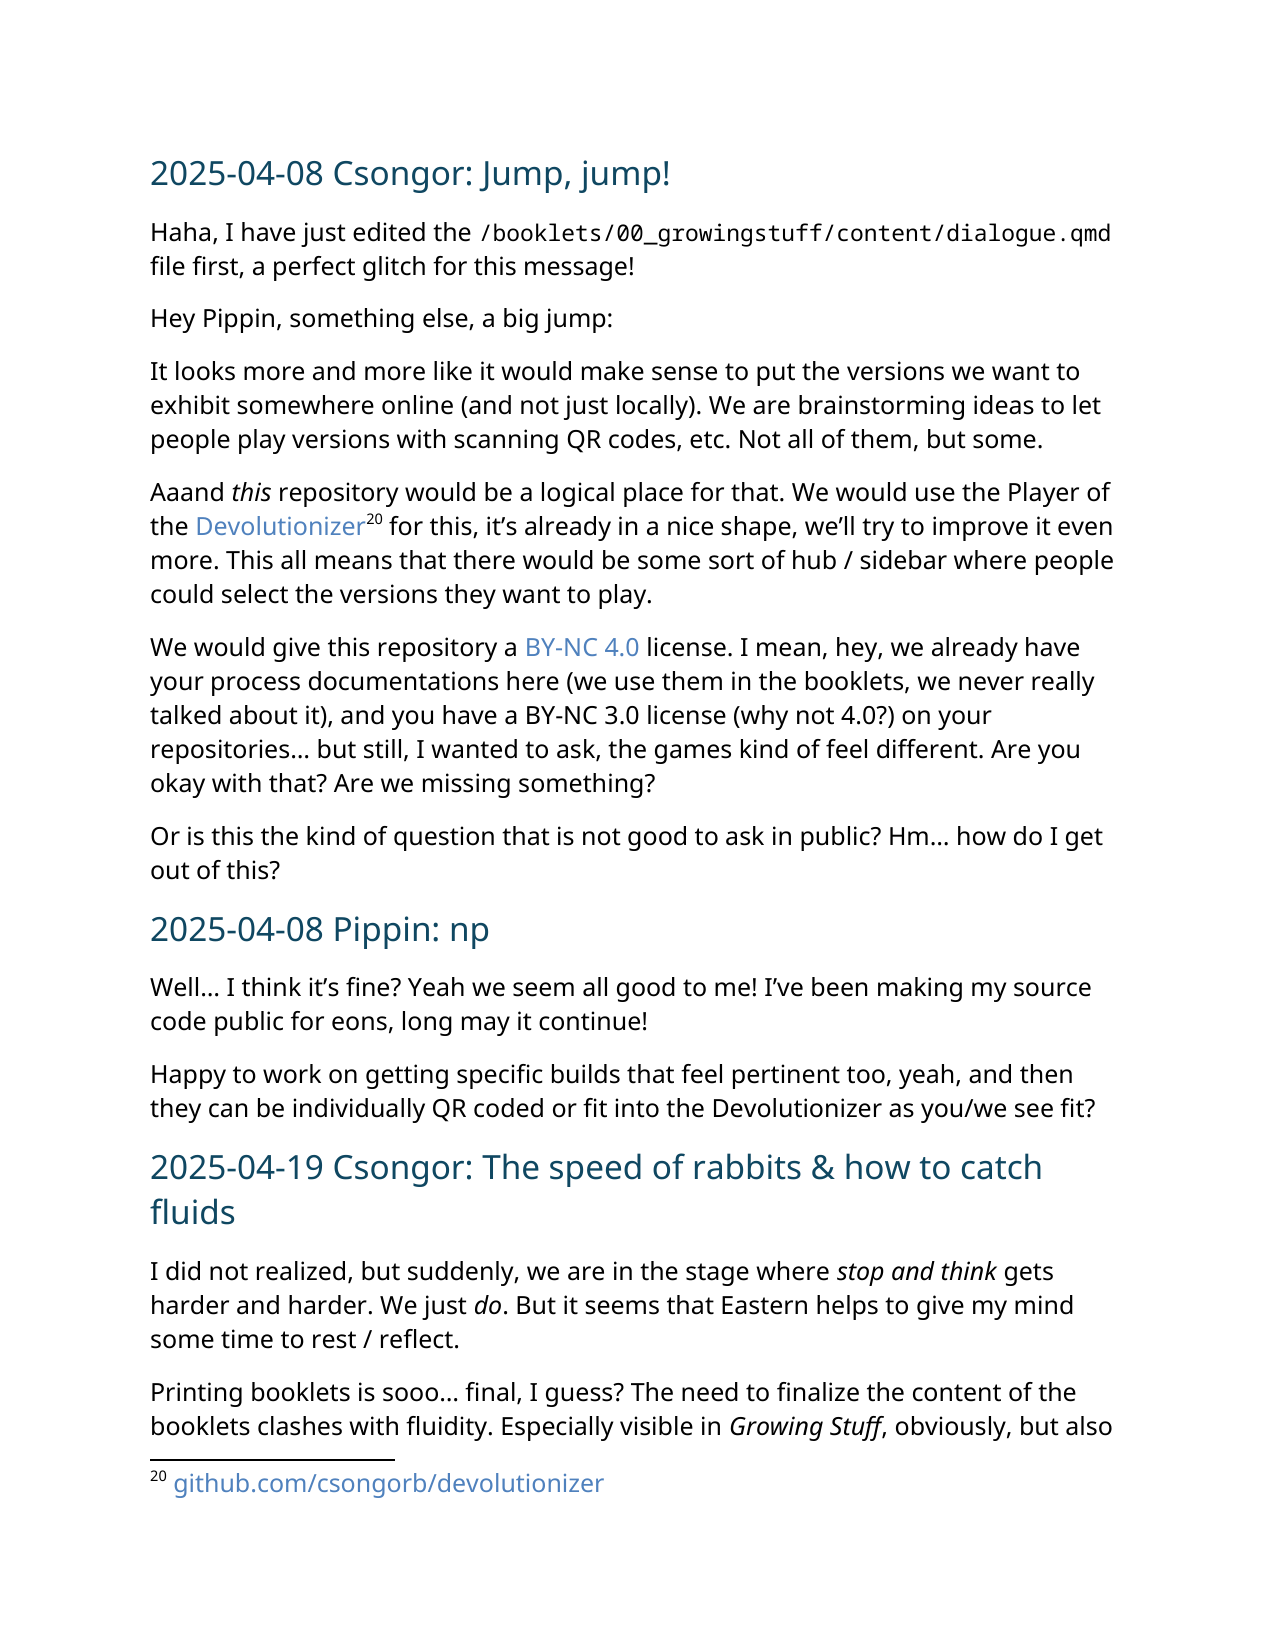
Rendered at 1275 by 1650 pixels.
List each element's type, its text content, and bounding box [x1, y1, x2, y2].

subtitle 2025-04-19 Csongor: The speed of rabbits & how to catch fluids [150, 1144, 1125, 1234]
text Or is this the kind of question that is not good to ask in public? Hm… how do I get out of this? [150, 819, 1125, 887]
text Hey Pippin, something else, a big jump: [150, 301, 1125, 335]
subtitle 2025-04-08 Csongor: Jump, jump! [150, 150, 1125, 195]
text Haha, I have just edited the /booklets/00_growingstuff/content/dialogue.qmd file first, a perfect glitch for this message! [150, 214, 1125, 282]
text Aaand this repository would be a logical place for that. We would use the Player of the Devolutionizer for this, it’s already in a nice shape, we’ll try to improve it even more. This all means that there would be some sort of hub / sidebar where people could select the versions they want to play. [150, 475, 1125, 611]
text Happy to work on getting specific builds that feel pertinent too, yeah, and then they can be individually QR coded or fit into the Devolutionizer as you/we see fit? [150, 1057, 1125, 1125]
text It looks more and more like it would make sense to put the versions we want to exhibit somewhere online (and not just locally). We are brainstorming ideas to let people play versions with scanning QR codes, etc. Not all of them, but some. [150, 354, 1125, 456]
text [150, 1374, 1125, 1442]
text I did not realized, but suddenly, we are in the stage where stop and think gets harder and harder. We just do. But it seems that Eastern helps to give my mind some time to rest / reflect. [150, 1253, 1125, 1355]
subtitle 2025-04-08 Pippin: np [150, 906, 1125, 951]
text Well… I think it’s fine? Yeah we seem all good to me! I’ve been making my source code public for eons, long may it continue! [150, 970, 1125, 1038]
text We would give this repository a BY-NC 4.0 license. I mean, hey, we already have your process documentations here (we use them in the booklets, we never really talked about it), and you have a BY-NC 3.0 license (why not 4.0?) on your repositories… but still, I wanted to ask, the games kind of feel different. Are you okay with that? Are we missing something? [150, 630, 1125, 800]
